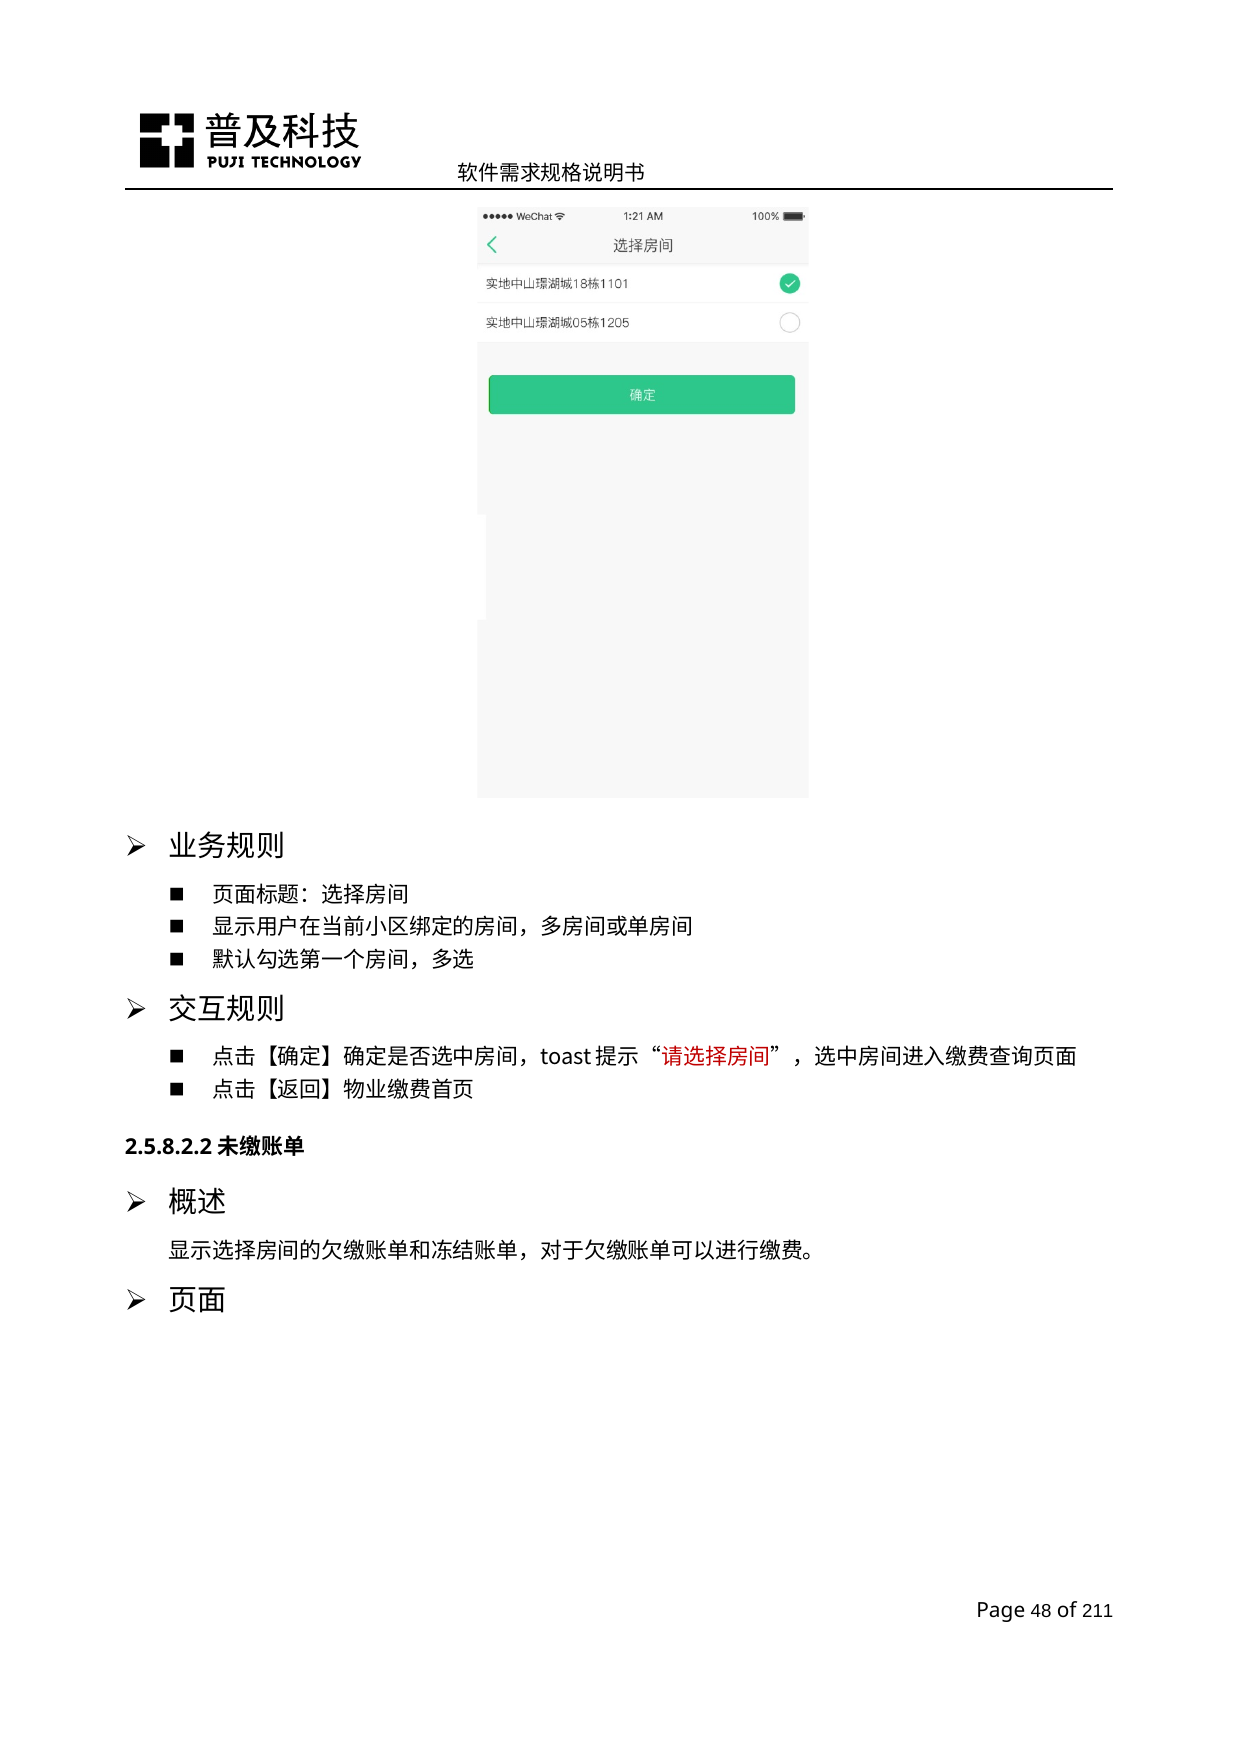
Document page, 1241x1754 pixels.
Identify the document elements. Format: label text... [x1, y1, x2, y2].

list 业务规则 [124, 811, 1113, 876]
picture [477, 207, 809, 798]
list 点击【返回】物业缴费首页 [168, 1071, 1113, 1104]
list 概述 [124, 1168, 1113, 1233]
list 显示用户在当前小区绑定的房间，多房间或单房间 [168, 909, 1113, 941]
list 默认勾选第一个房间，多选 [168, 941, 1113, 974]
picture [124, 103, 365, 180]
list 点击【确定】确定是否选中房间，toast提示“请选择房间”，选中房间进入缴费查询页面 [168, 1039, 1113, 1071]
list 页面标题：选择房间 [168, 876, 1113, 909]
list 交互规则 [124, 974, 1113, 1039]
list 页面 [124, 1265, 1113, 1330]
list 显示选择房间的欠缴账单和冻结账单，对于欠缴账单可以进行缴费。 [168, 1233, 1113, 1265]
subtitle 未缴账单 [124, 1129, 1092, 1161]
